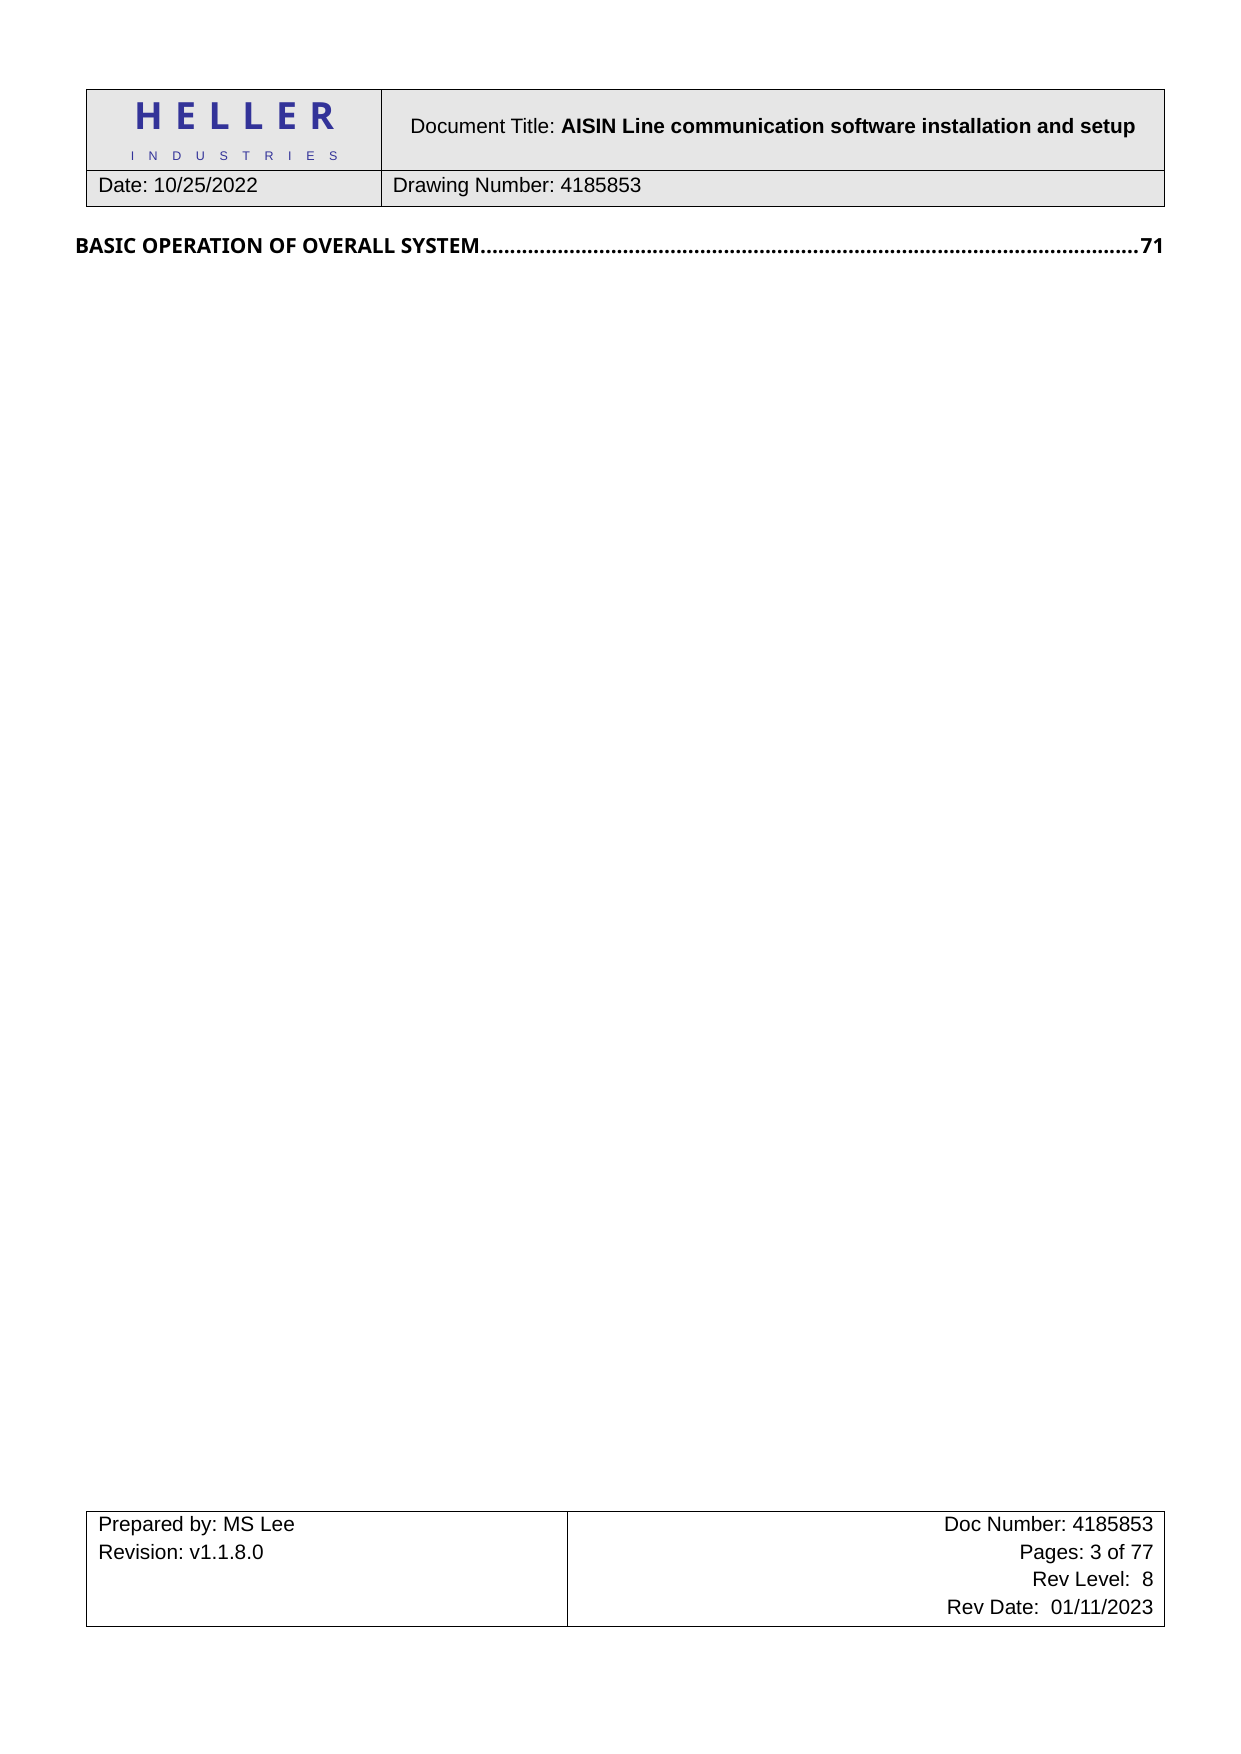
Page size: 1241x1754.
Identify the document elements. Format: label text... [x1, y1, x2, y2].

text Basic operation of overall system 71 [75, 231, 1165, 260]
